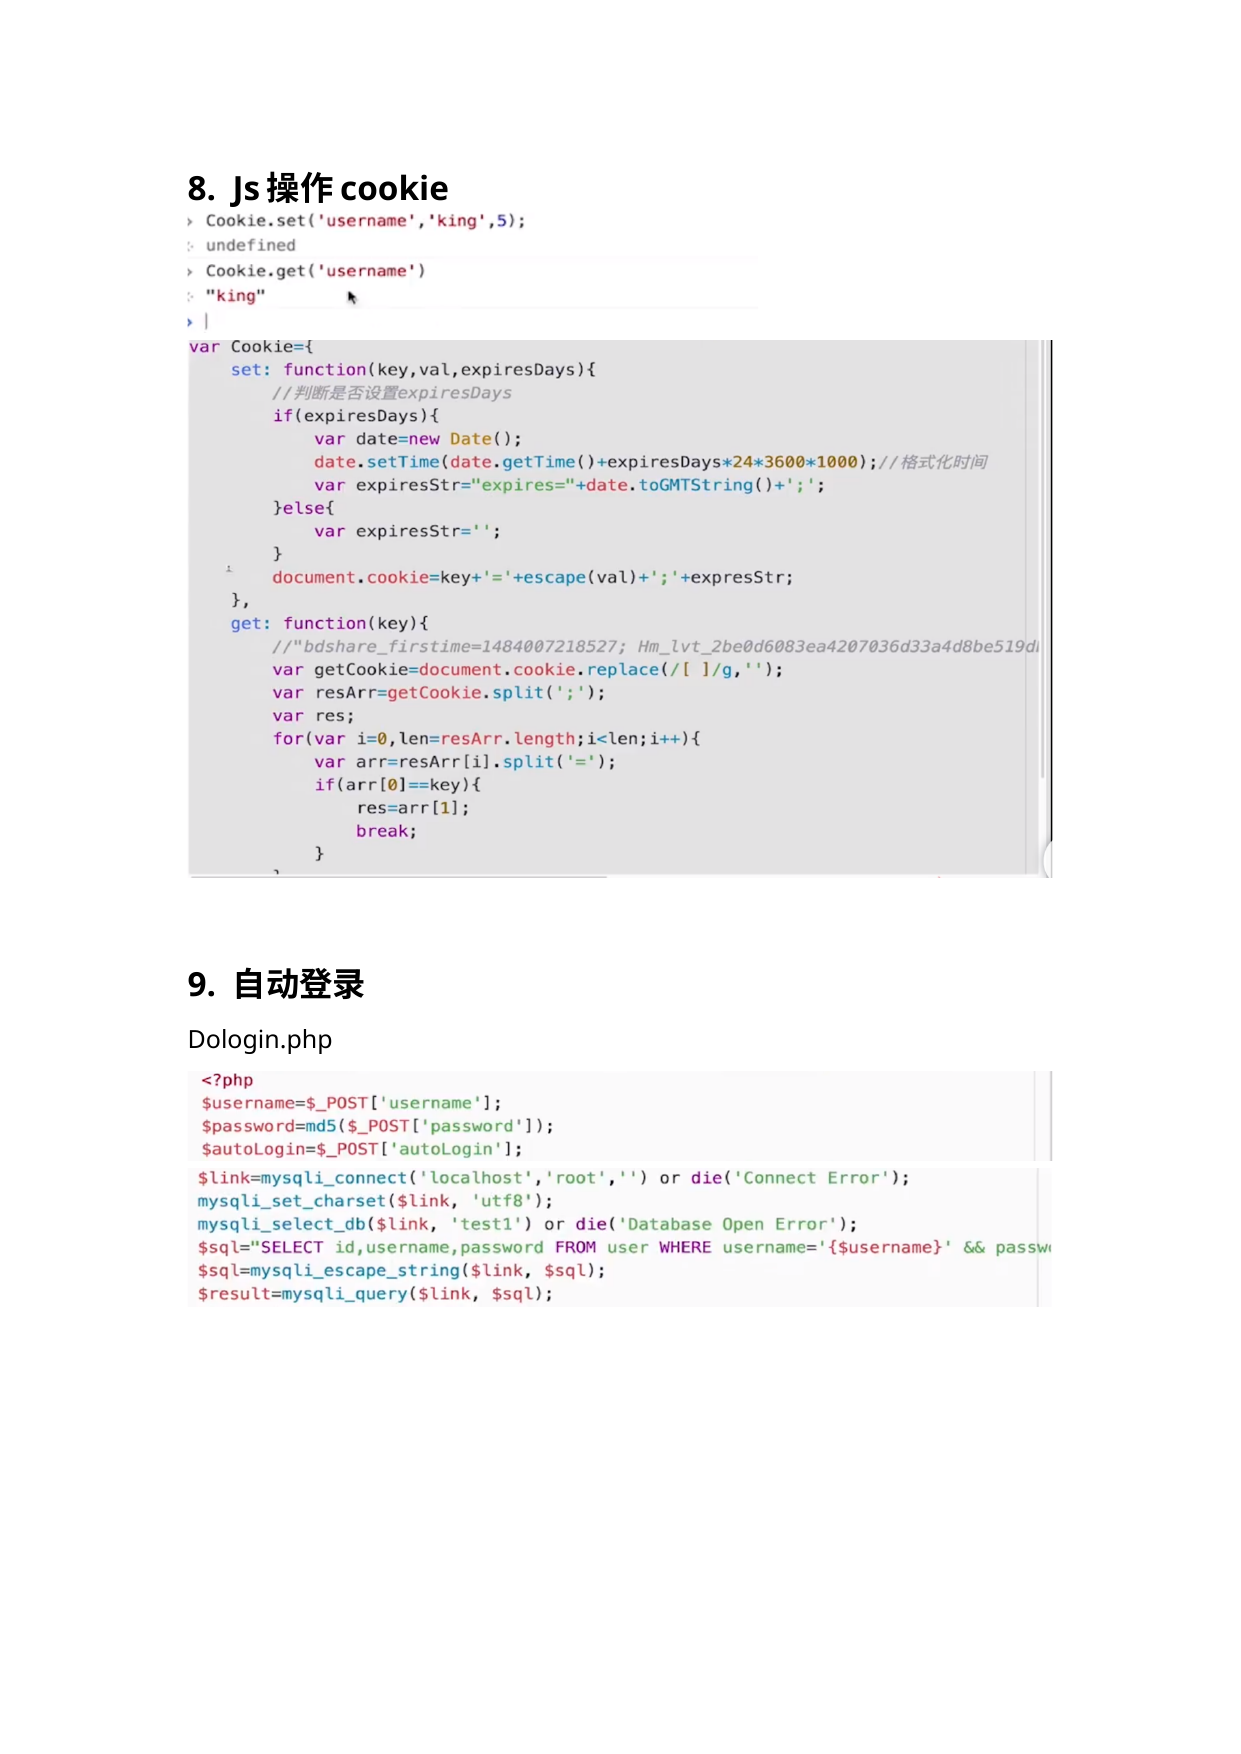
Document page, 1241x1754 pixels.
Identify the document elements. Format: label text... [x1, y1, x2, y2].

picture [187, 340, 1053, 878]
text Dologin.php [187, 1006, 1053, 1071]
picture [187, 1071, 1053, 1161]
picture [187, 1168, 1052, 1307]
picture [187, 210, 759, 333]
subtitle 自动登录 [187, 958, 1053, 1006]
subtitle Js操作cookie [187, 162, 1053, 210]
